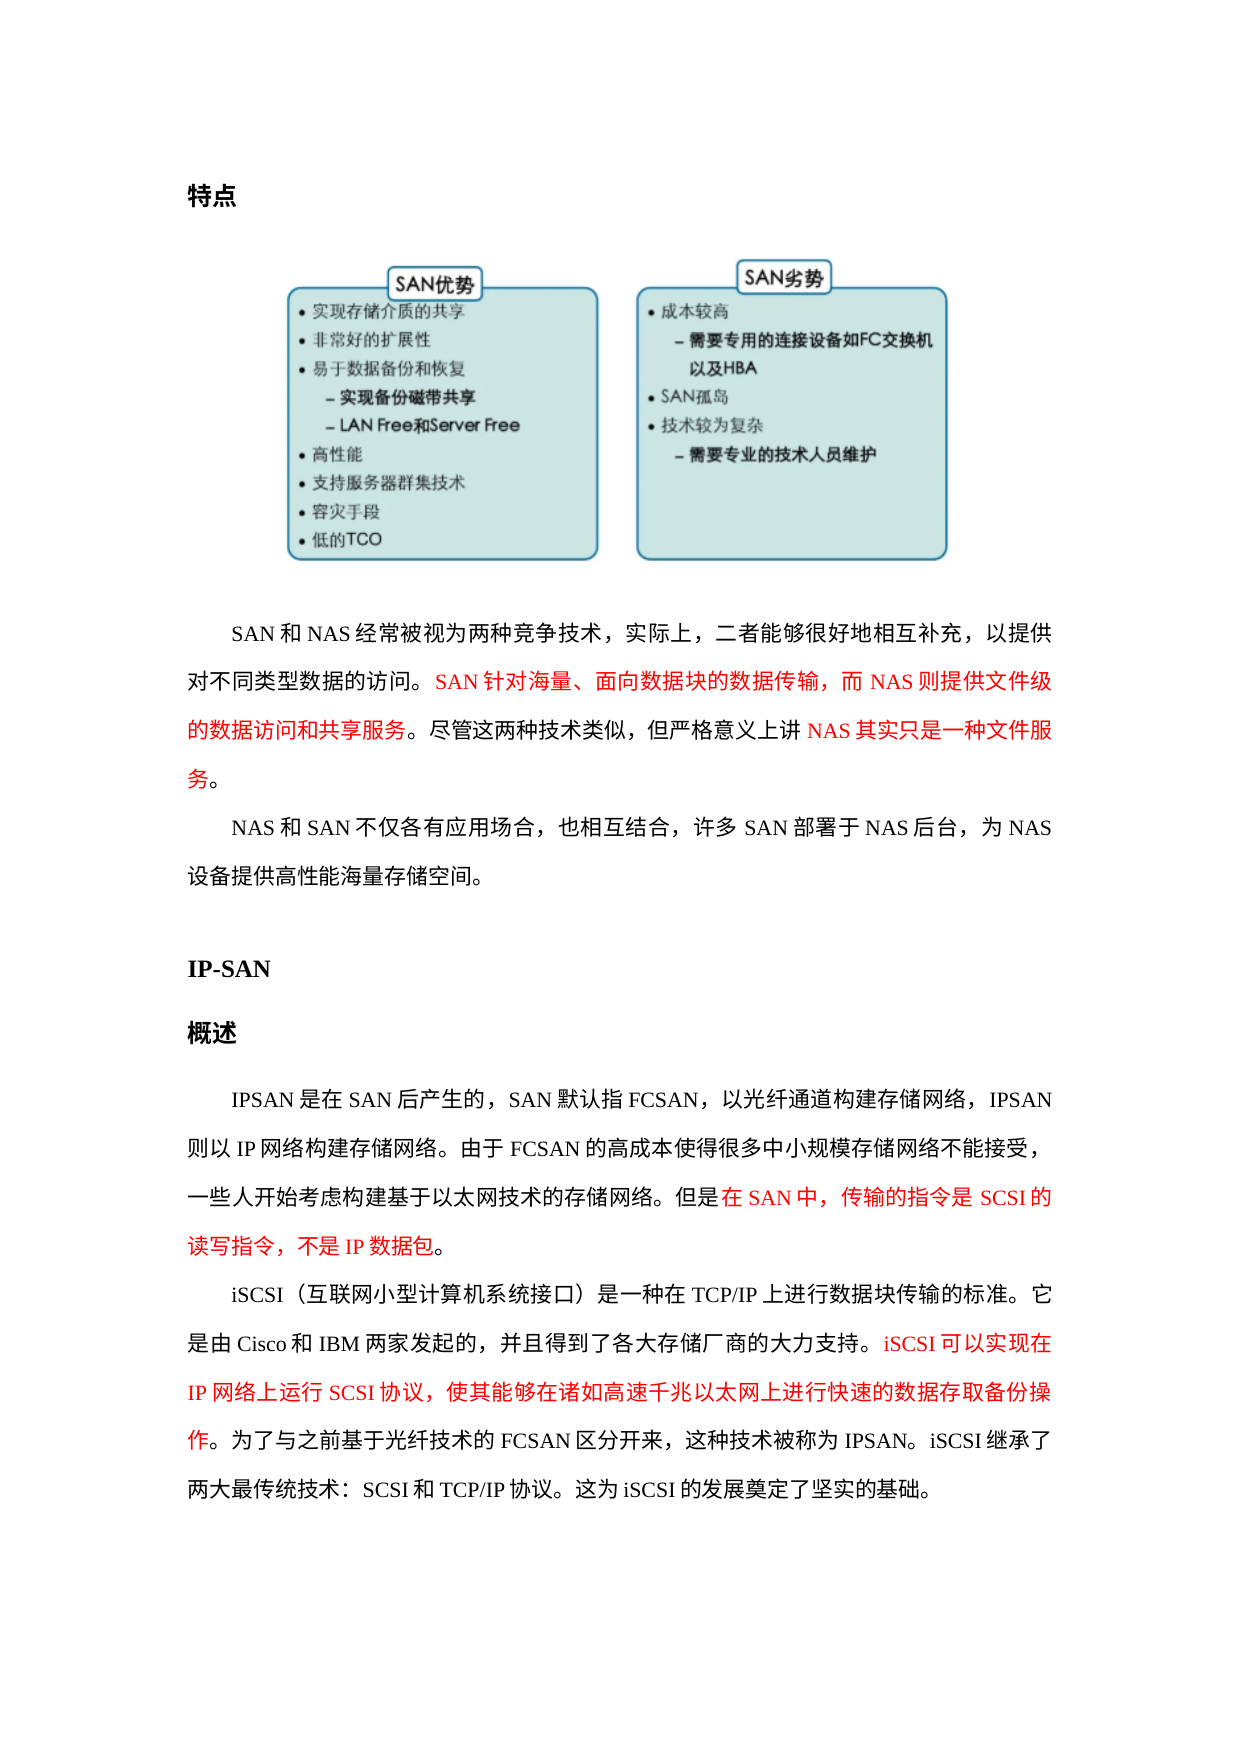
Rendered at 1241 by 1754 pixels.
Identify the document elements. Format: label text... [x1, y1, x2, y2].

subtitle IP-SAN [187, 952, 1053, 984]
text IPSAN是在SAN后产生的，SAN默认指FCSAN，以光纤通道构建存储网络，IPSAN则以IP网络构建存储网络。由于FCSAN的高成本使得很多中小规模存储网络不能接受，一些人开始考虑构建基于以太网技术的存储网络。但是在SAN中，传输的指令是 SCSI的读写指令，不是IP数据包。 [187, 1082, 1053, 1261]
picture [265, 245, 976, 574]
subtitle 特点 [187, 162, 1053, 227]
subtitle 概述 [187, 999, 1053, 1064]
text NAS和SAN不仅各有应用场合，也相互结合，许多SAN部署于NAS后台，为NAS设备提供高性能海量存储空间。 [187, 810, 1053, 891]
text iSCSI（互联网小型计算机系统接口）是一种在TCP/IP上进行数据块传输的标准。它是由Cisco和IBM两家发起的，并且得到了各大存储厂商的大力支持。iSCSI可以实现在IP网络上运行SCSI协议，使其能够在诸如高速千兆以太网上进行快速的数据存取备份操作。为了与之前基于光纤技术的FCSAN区分开来，这种技术被称为IPSAN。iSCSI继承了两大最传统技术：SCSI和TCP/IP协议。这为iSCSI的发展奠定了坚实的基础。 [187, 1277, 1053, 1504]
text SAN和NAS经常被视为两种竞争技术，实际上，二者能够很好地相互补充，以提供对不同类型数据的访问。SAN针对海量、面向数据块的数据传输，而NAS则提供文件级的数据访问和共享服务。尽管这两种技术类似，但严格意义上讲NAS其实只是一种文件服务。 [187, 615, 1053, 794]
